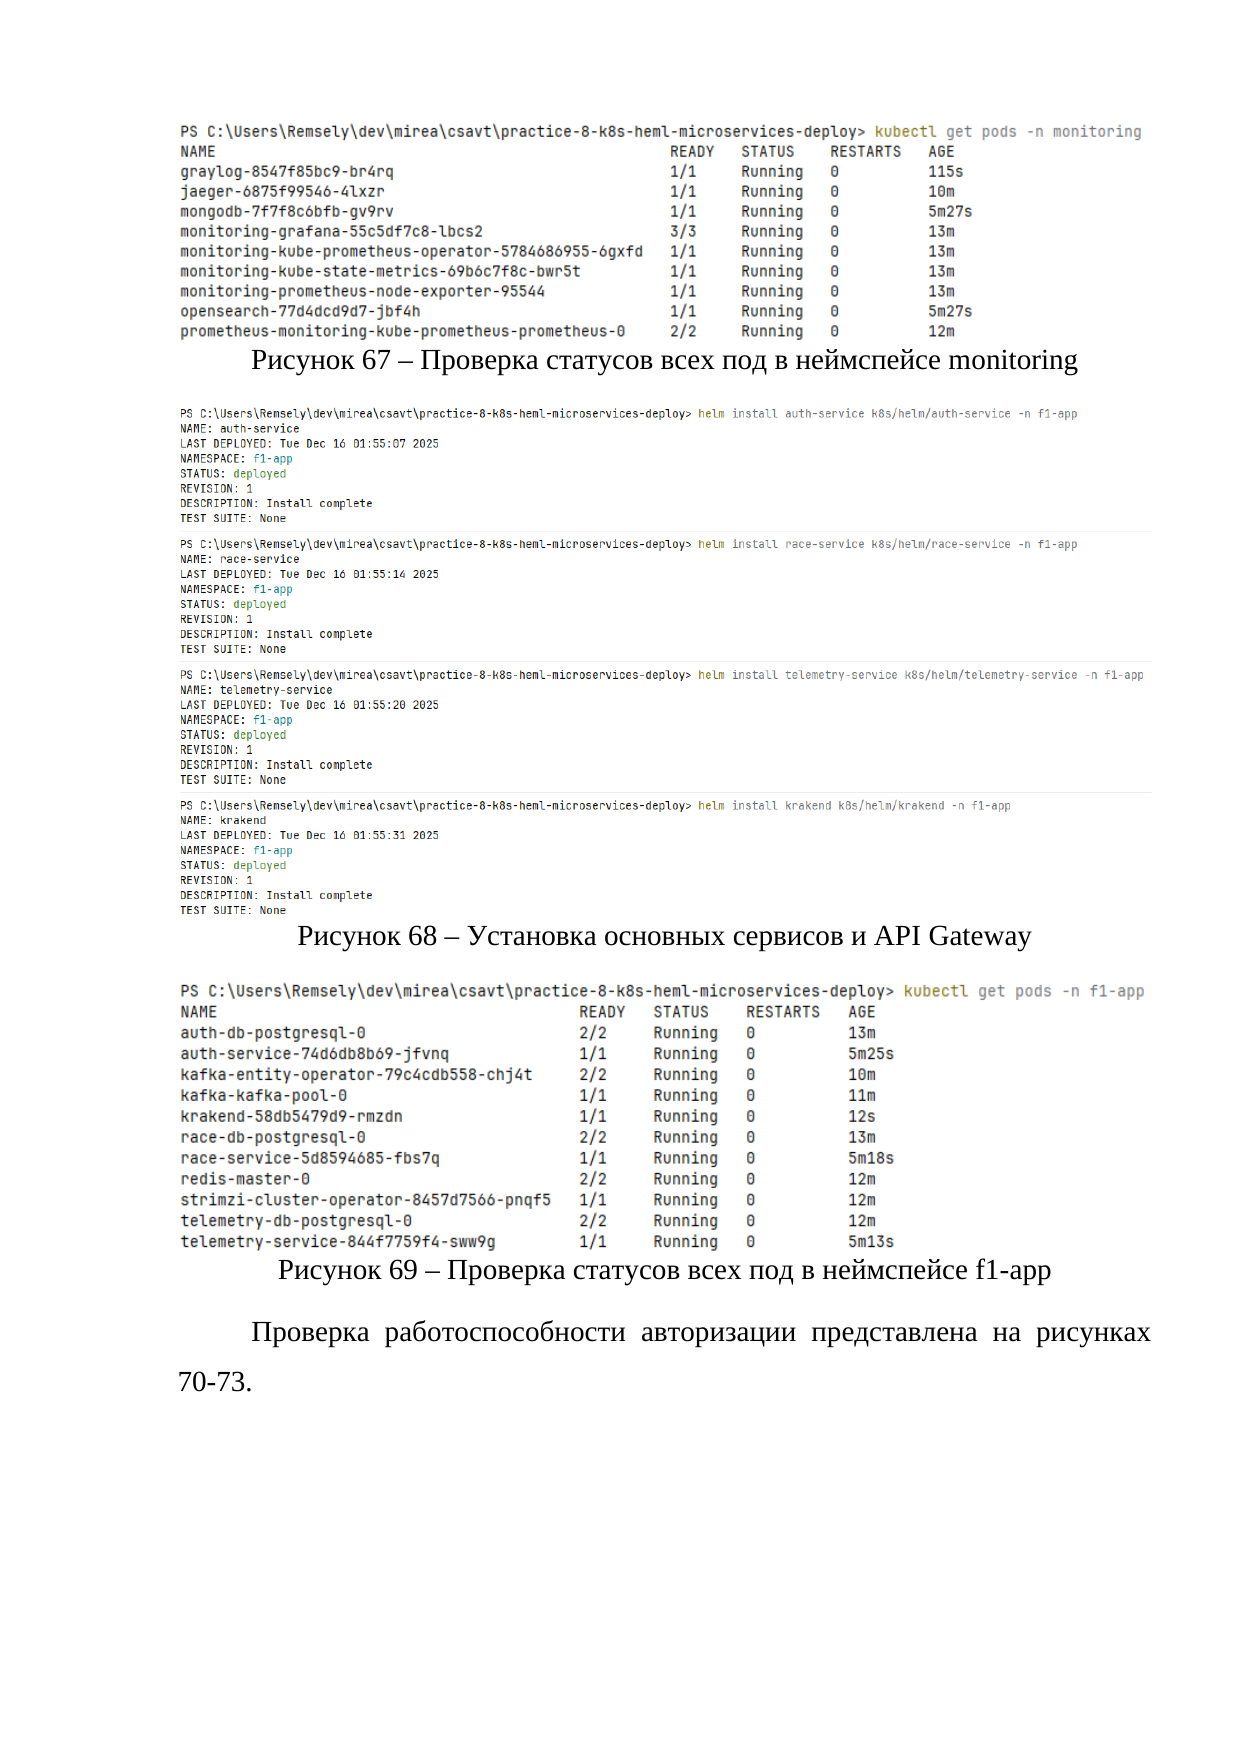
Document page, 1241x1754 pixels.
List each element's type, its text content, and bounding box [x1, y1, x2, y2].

text Проверка работоспособности авторизации представлена на рисунках 70-73. [177, 1314, 1152, 1397]
picture [177, 978, 1152, 1253]
text Рисунок 69 – Проверка статусов всех под в неймспейсе f1-app [177, 1253, 1152, 1286]
picture [177, 118, 1152, 342]
text Рисунок 68 – Установка основных сервисов и API Gateway [177, 918, 1152, 951]
text Рисунок 67 – Проверка статусов всех под в неймспейсе monitoring [177, 342, 1152, 376]
picture [177, 403, 1152, 918]
